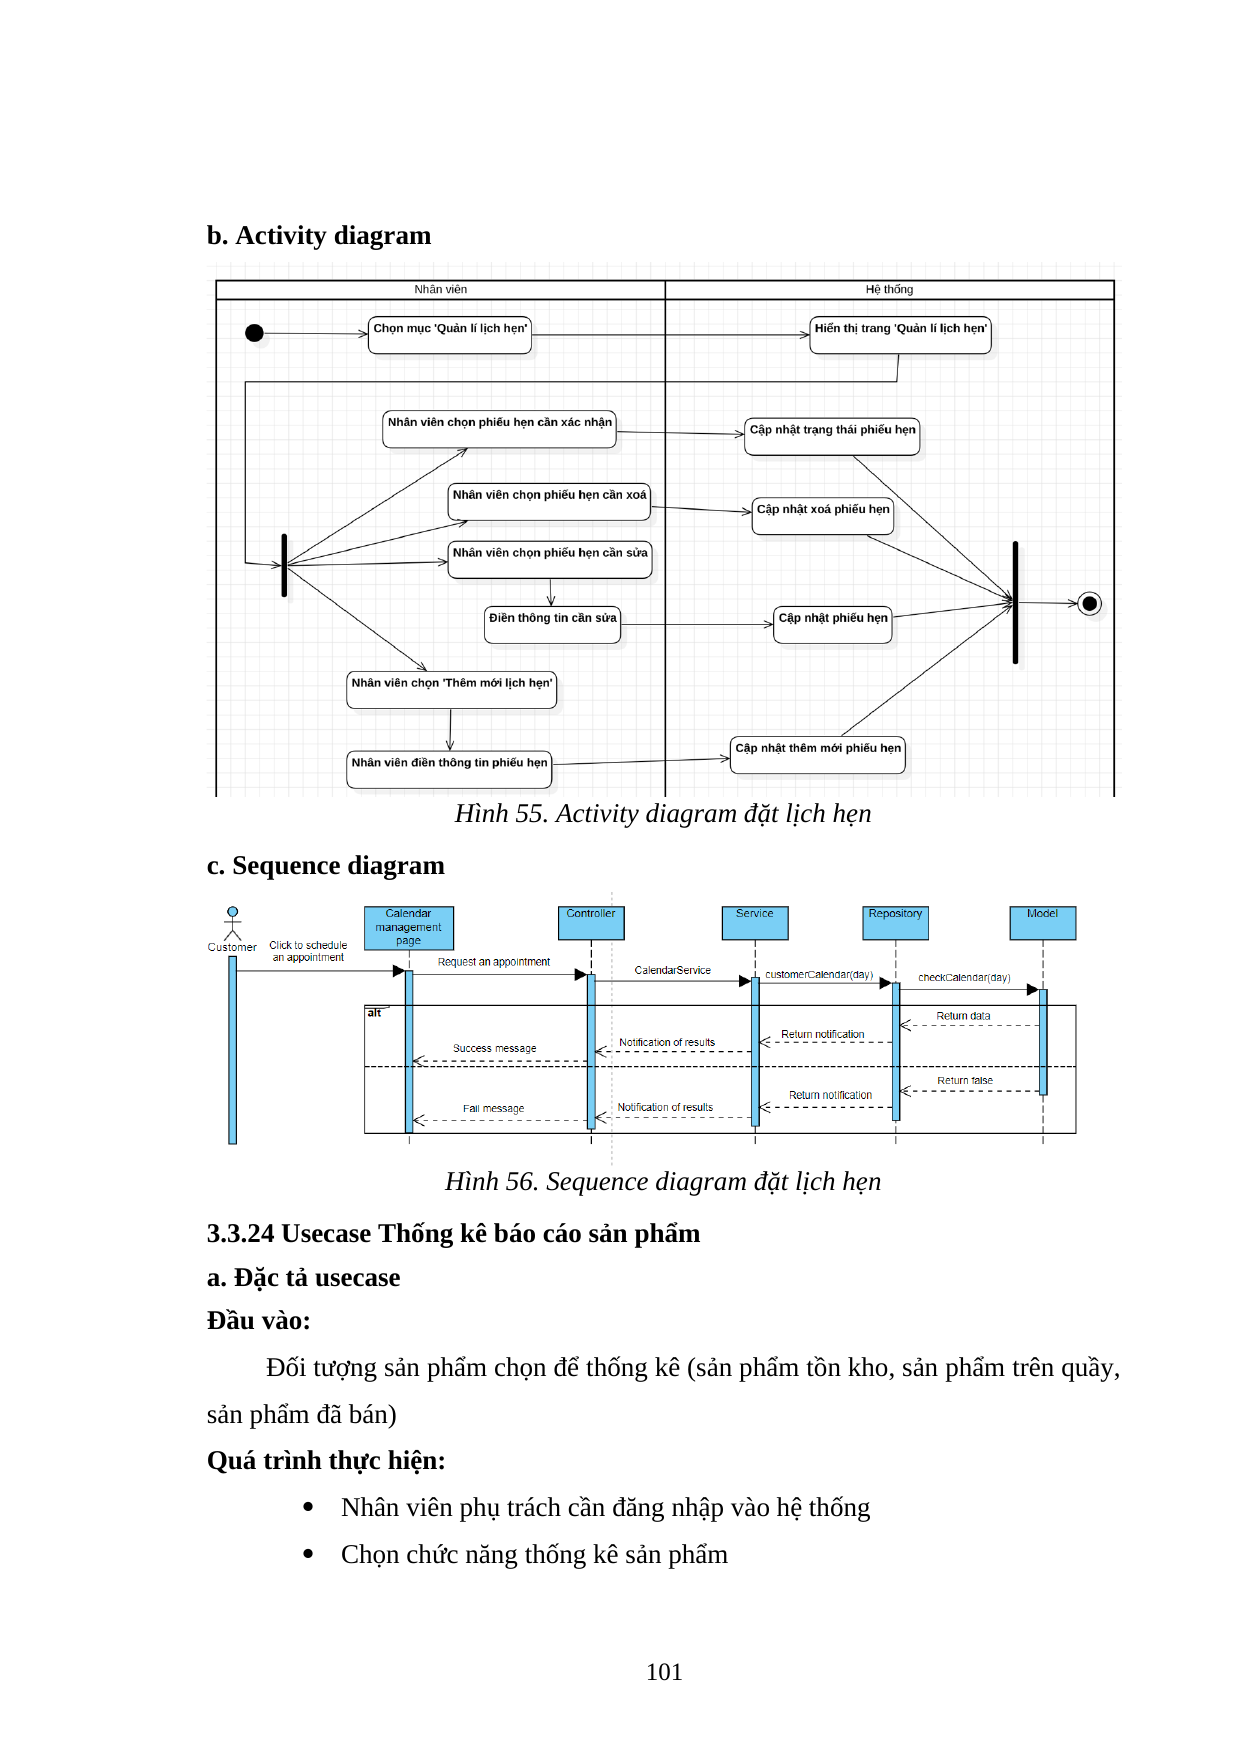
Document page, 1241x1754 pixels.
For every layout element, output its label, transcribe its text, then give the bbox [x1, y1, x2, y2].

subtitle c. Sequence diagram [207, 849, 1122, 880]
text Quá trình thực hiện: [207, 1444, 1122, 1476]
picture [206, 262, 1122, 797]
subtitle a. Đặc tả usecase [207, 1261, 1122, 1292]
subtitle 3.3.24 Usecase Thống kê báo cáo sản phẩm [207, 1217, 1122, 1248]
text Đầu vào: [207, 1304, 1122, 1336]
subtitle Chọn chức năng thống kê sản phẩm [303, 1538, 1122, 1569]
subtitle b. Activity diagram [207, 219, 1122, 250]
subtitle Đối tượng sản phẩm chọn để thống kê (sản phẩm tồn kho, sản phẩm trên quầy, sản phẩm đã bán) [207, 1351, 1122, 1429]
subtitle Nhân viên phụ trách cần đăng nhập vào hệ thống [303, 1491, 1122, 1522]
picture [206, 892, 1123, 1166]
